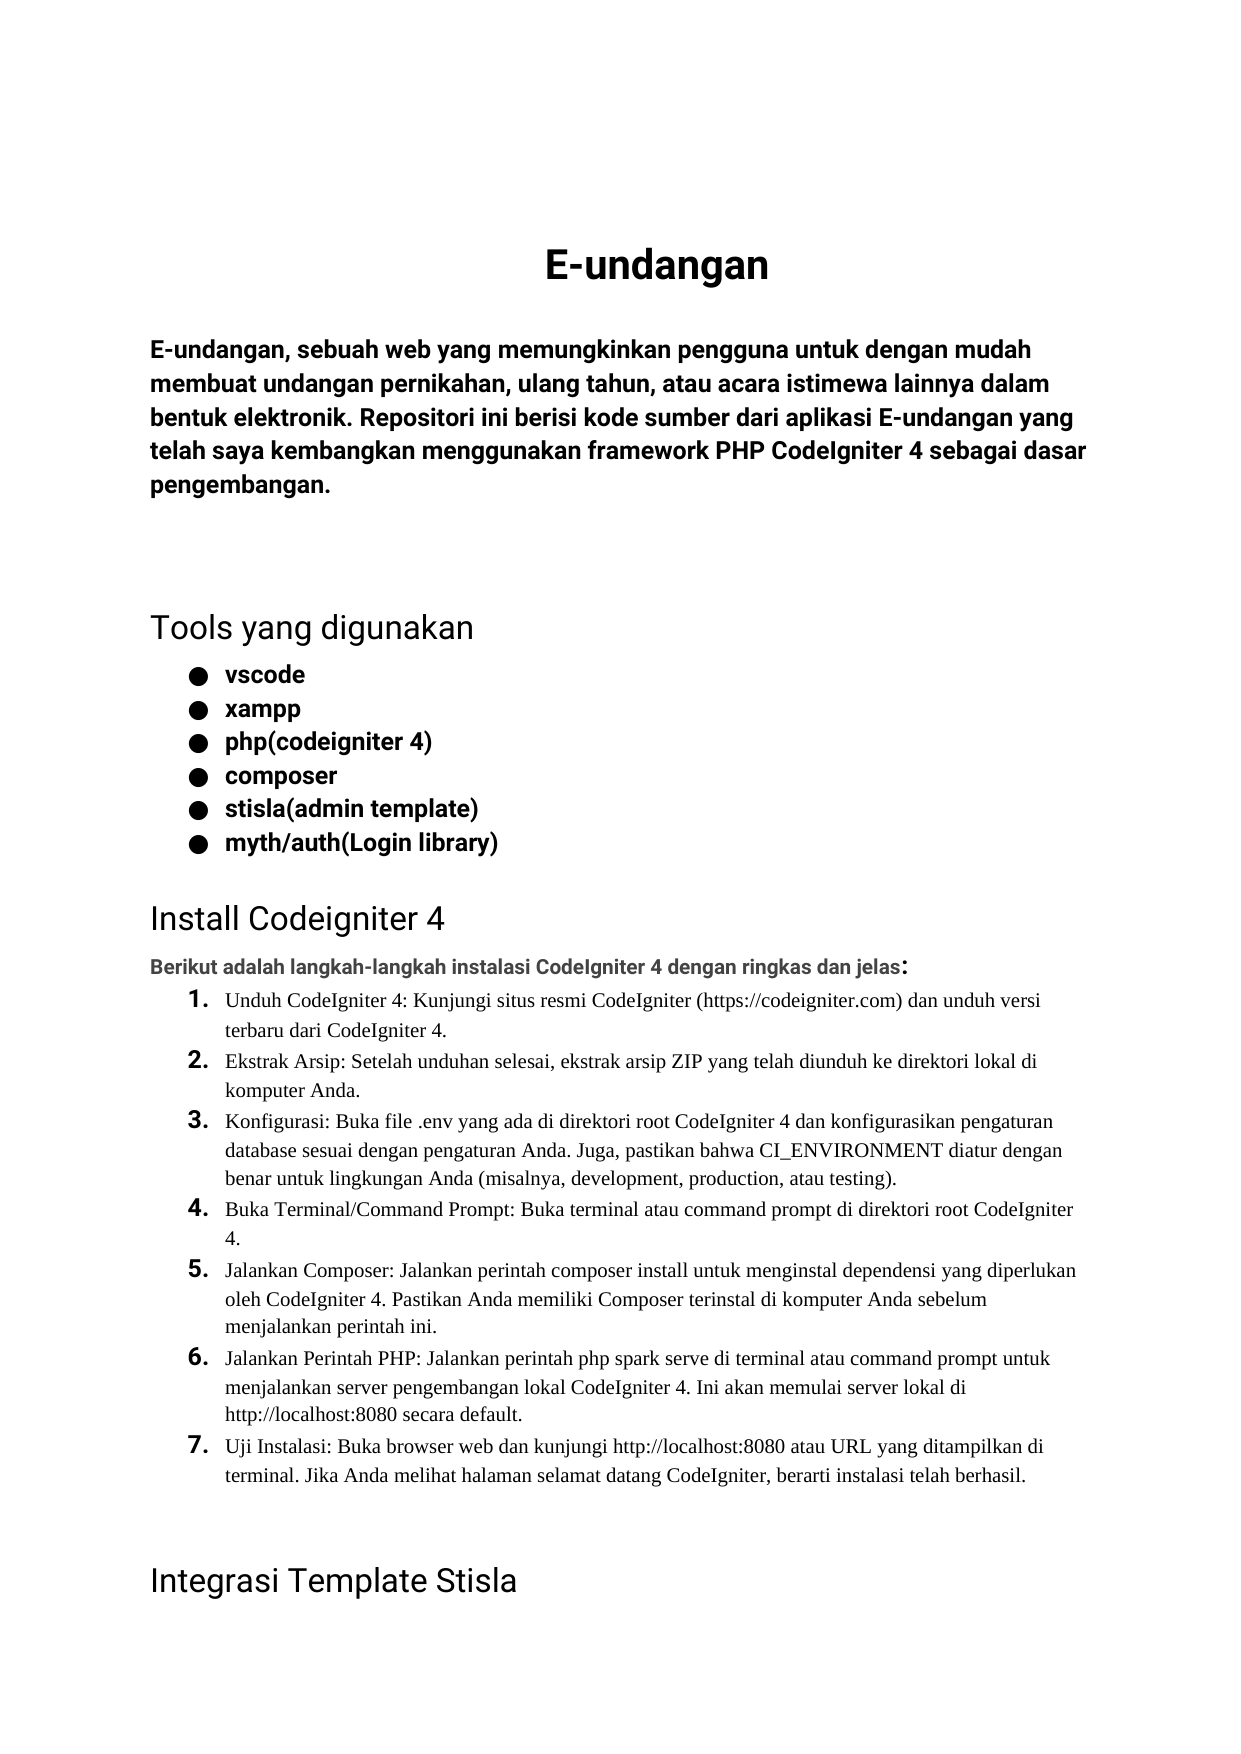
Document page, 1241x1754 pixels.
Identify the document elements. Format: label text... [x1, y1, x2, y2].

list vscode [187, 660, 1090, 689]
list Buka Terminal/Command Prompt: Buka terminal atau command prompt di direktori root CodeIgniter 4. [187, 1193, 1090, 1250]
list Unduh CodeIgniter 4: Kunjungi situs resmi CodeIgniter (https://codeigniter.com) dan unduh versi terbaru dari CodeIgniter 4. [187, 985, 1090, 1042]
subtitle E-undangan [224, 241, 1090, 289]
list xampp [187, 694, 1090, 723]
list myth/auth(Login library) [187, 828, 1090, 858]
list php(codeigniter 4) [187, 727, 1090, 757]
list Ekstrak Arsip: Setelah unduhan selesai, ekstrak arsip ZIP yang telah diunduh ke direktori lokal di komputer Anda. [187, 1045, 1090, 1102]
list Jalankan Perintah PHP: Jalankan perintah php spark serve di terminal atau command prompt untuk menjalankan server pengembangan lokal CodeIgniter 4. Ini akan memulai server lokal di http://localhost:8080 secara default. [187, 1342, 1090, 1426]
list Jalankan Composer: Jalankan perintah composer install untuk menginstal dependensi yang diperlukan oleh CodeIgniter 4. Pastikan Anda memiliki Composer terinstal di komputer Anda sebelum menjalankan perintah ini. [187, 1254, 1090, 1338]
list Uji Instalasi: Buka browser web dan kunjungi http://localhost:8080 atau URL yang ditampilkan di terminal. Jika Anda melihat halaman selamat datang CodeIgniter, berarti instalasi telah berhasil. [187, 1430, 1090, 1487]
list stisla(admin template) [187, 795, 1090, 824]
list Konfigurasi: Buka file .env yang ada di direktori root CodeIgniter 4 dan konfigurasikan pengaturan database sesuai dengan pengaturan Anda. Juga, pastikan bahwa CI_ENVIRONMENT diatur dengan benar untuk lingkungan Anda (misalnya, development, production, atau testing). [187, 1106, 1090, 1190]
text E-undangan, sebuah web yang memungkinkan pengguna untuk dengan mudah membuat undangan pernikahan, ulang tahun, atau acara istimewa lainnya dalam bentuk elektronik. Repositori ini berisi kode sumber dari aplikasi E-undangan yang telah saya kembangkan menggunakan framework PHP CodeIgniter 4 sebagai dasar pengembangan. [150, 336, 1090, 499]
text Berikut adalah langkah-langkah instalasi CodeIgniter 4 dengan ringkas dan jelas: [150, 951, 1090, 980]
list composer [187, 761, 1090, 790]
subtitle Install Codeigniter 4 [150, 899, 1090, 938]
subtitle Integrasi Template Stisla [150, 1562, 1090, 1601]
subtitle Tools yang digunakan [150, 608, 1090, 648]
